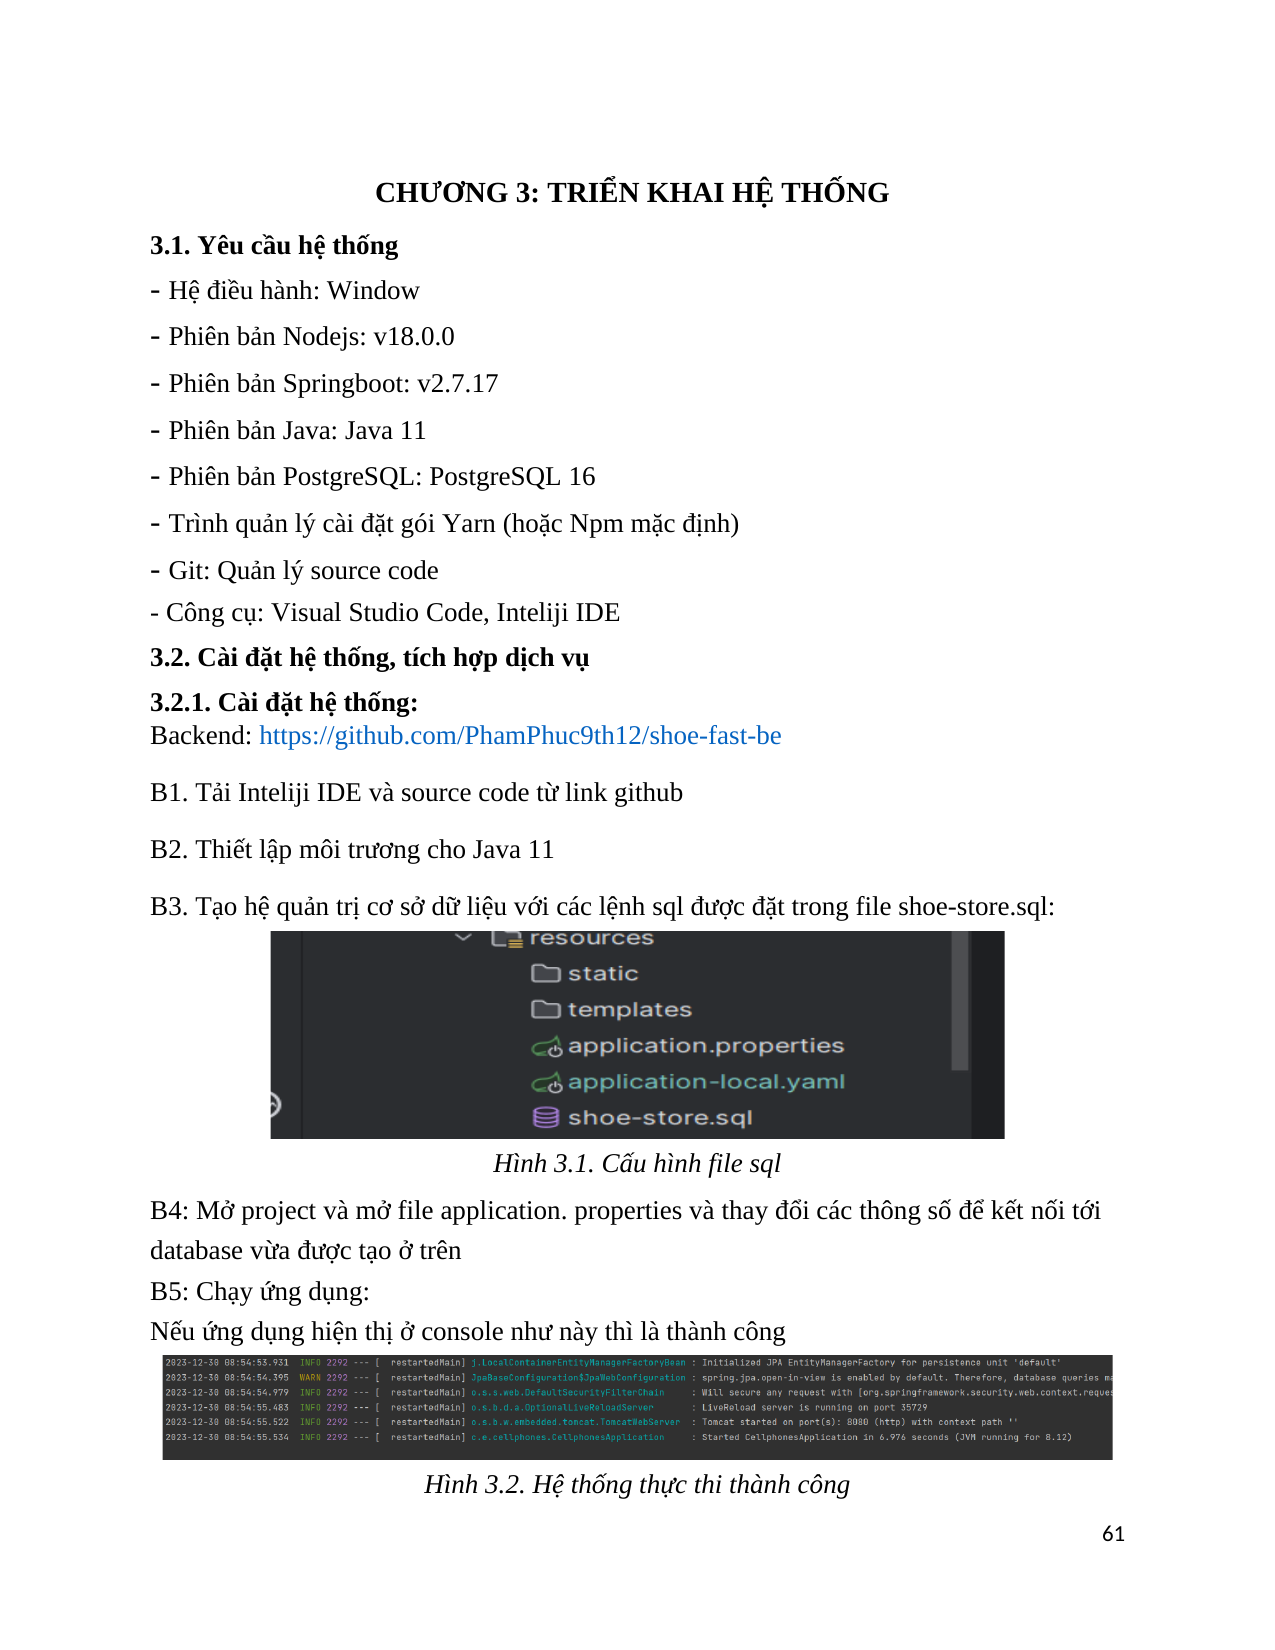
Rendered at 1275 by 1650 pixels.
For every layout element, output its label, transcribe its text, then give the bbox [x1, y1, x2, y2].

text B5: Chạy ứng dụng: [150, 1275, 1125, 1306]
text B2. Thiết lập môi trương cho Java 11 [150, 833, 1125, 864]
text B3. Tạo hệ quản trị cơ sở dữ liệu với các lệnh sql được đặt trong file shoe-store.sql: [150, 891, 1125, 922]
text - Git: Quản lý source code [150, 550, 1125, 586]
text - Trình quản lý cài đặt gói Yarn (hoặc Npm mặc định) [150, 503, 1125, 539]
text - Phiên bản Springboot: v2.7.17 [150, 363, 1125, 399]
text B1. Tải Inteliji IDE và source code từ link github [150, 776, 1125, 807]
picture [270, 931, 1005, 1139]
picture [162, 1355, 1113, 1460]
subtitle 3.1. Yêu cầu hệ thống [150, 229, 1125, 261]
text - Hệ điều hành: Window [150, 270, 1125, 306]
text - Phiên bản Nodejs: v18.0.0 [150, 317, 1125, 352]
text B4: Mở project và mở file application. properties và thay đổi các thông số để kết nối tới database vừa được tạo ở trên [150, 1194, 1125, 1266]
text Nếu ứng dụng hiện thị ở console như này thì là thành công [150, 1315, 1125, 1346]
subtitle CHƯƠNG 3: TRIỂN KHAI HỆ THỐNG [150, 175, 1125, 208]
text - Phiên bản Java: Java 11 [150, 410, 1125, 446]
text - Công cụ: Visual Studio Code, Inteliji IDE [150, 597, 1125, 628]
text Hình 3.1. Cấu hình file sql [151, 1147, 1122, 1178]
text - Phiên bản PostgreSQL: PostgreSQL 16 [150, 457, 1125, 492]
subtitle 3.2. Cài đặt hệ thống, tích hợp dịch vụ [150, 641, 1125, 672]
text Backend: https://github.com/PhamPhuc9th12/shoe-fast-be [150, 719, 1125, 750]
subtitle 3.2.1. Cài đặt hệ thống: [150, 686, 1125, 717]
text Hình 3.2. Hệ thống thực thi thành công [151, 1468, 1122, 1499]
